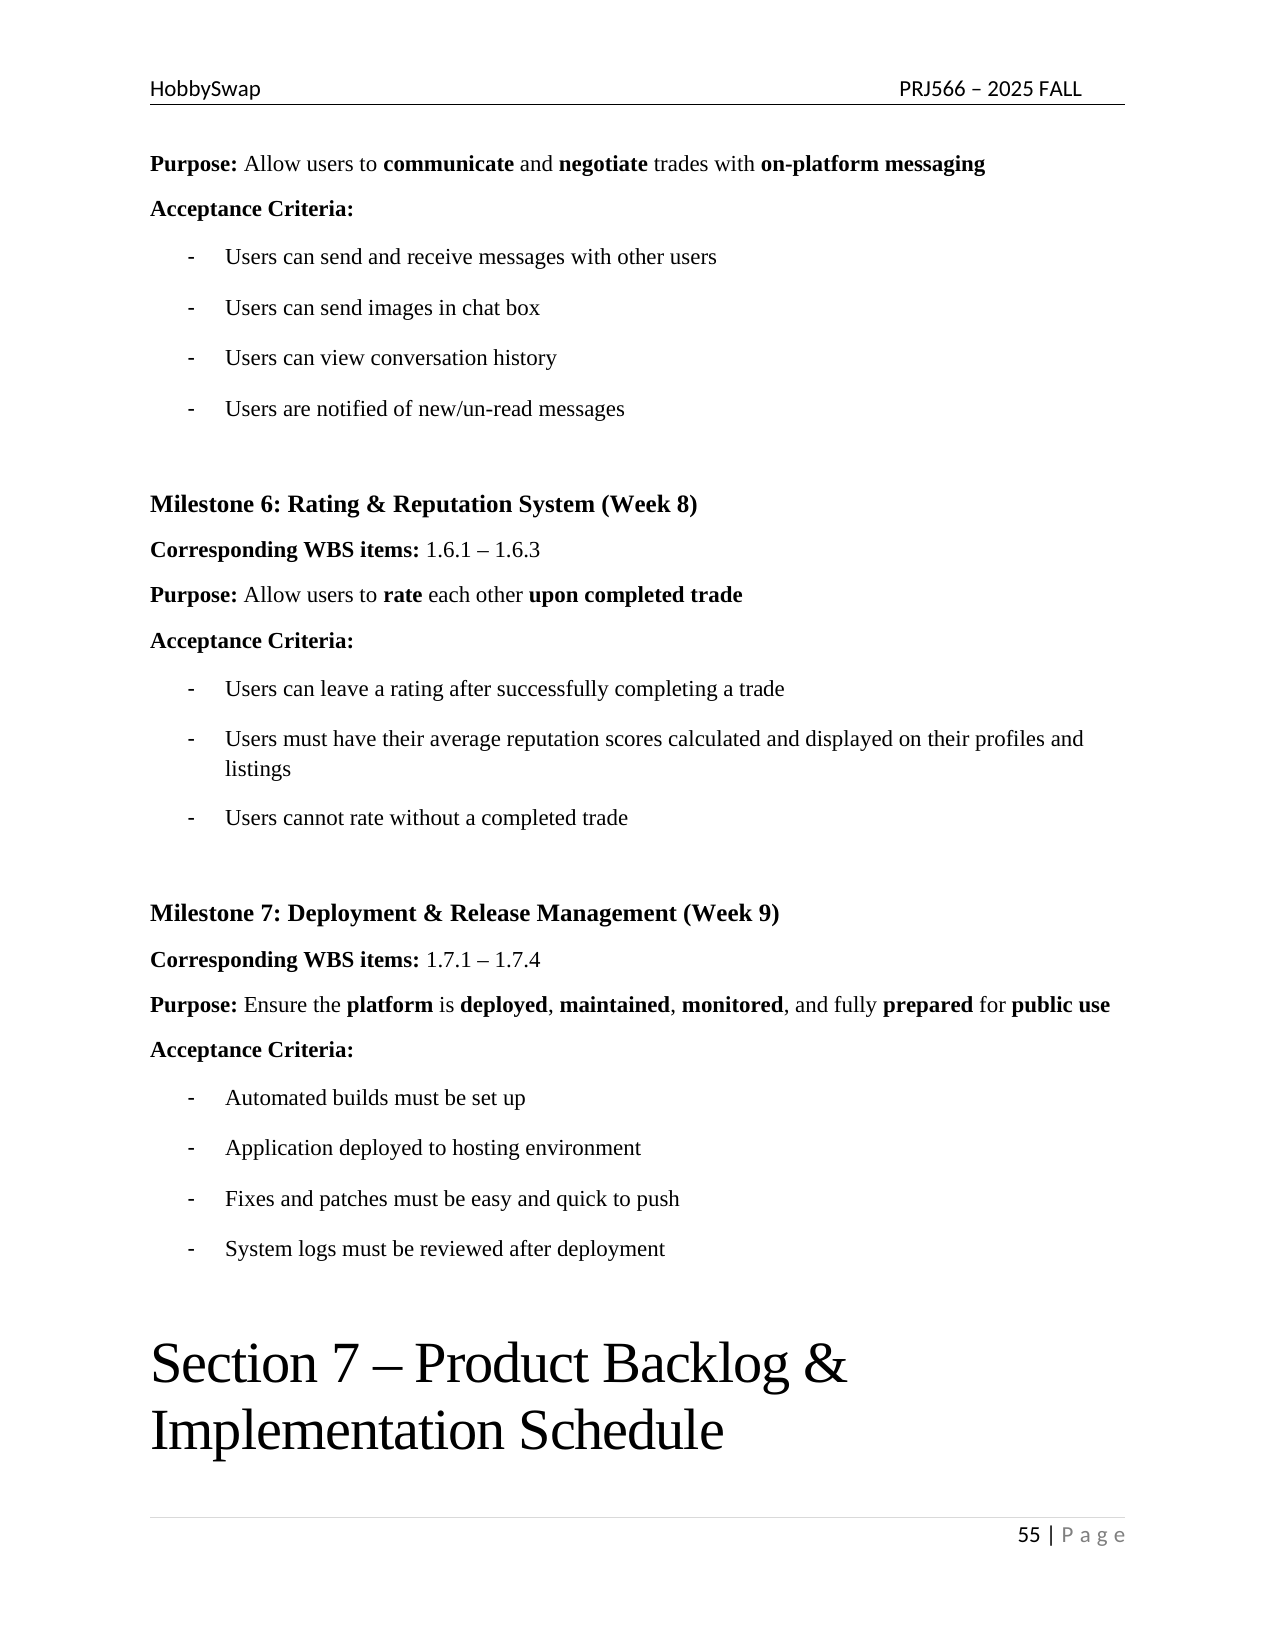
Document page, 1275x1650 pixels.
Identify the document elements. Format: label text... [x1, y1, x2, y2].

text Milestone 7: Deployment & Release Management (Week 9) [150, 898, 1125, 927]
text Corresponding WBS items: 1.6.1 – 1.6.3 [150, 536, 1125, 563]
title Section 7 – Product Backlog & Implementation Schedule [150, 1328, 1125, 1462]
text Acceptance Criteria: [150, 195, 1125, 221]
list Users cannot rate without a completed trade [187, 801, 1125, 832]
list Users can leave a rating after successfully completing a trade [187, 672, 1125, 703]
list Automated builds must be set up [187, 1081, 1125, 1112]
list Users are notified of new/un-read messages [187, 391, 1125, 423]
text Milestone 6: Rating & Reputation System (Week 8) [150, 489, 1125, 517]
list System logs must be reviewed after deployment [187, 1232, 1125, 1263]
list Users can send and receive messages with other users [187, 240, 1125, 271]
text Acceptance Criteria: [150, 627, 1125, 653]
list Users can send images in chat box [187, 291, 1125, 322]
text Purpose: Ensure the platform is deployed, maintained, monitored, and fully prepared for public use [150, 991, 1125, 1017]
text Purpose: Allow users to communicate and negotiate trades with on-platform messaging [150, 150, 1125, 176]
text Purpose: Allow users to rate each other upon completed trade [150, 582, 1125, 608]
text Corresponding WBS items: 1.7.1 – 1.7.4 [150, 946, 1125, 972]
text Acceptance Criteria: [150, 1036, 1125, 1062]
list Fixes and patches must be easy and quick to push [187, 1182, 1125, 1213]
list Users must have their average reputation scores calculated and displayed on their profiles and listings [187, 722, 1125, 782]
list Application deployed to hosting environment [187, 1131, 1125, 1163]
list Users can view conversation history [187, 341, 1125, 372]
